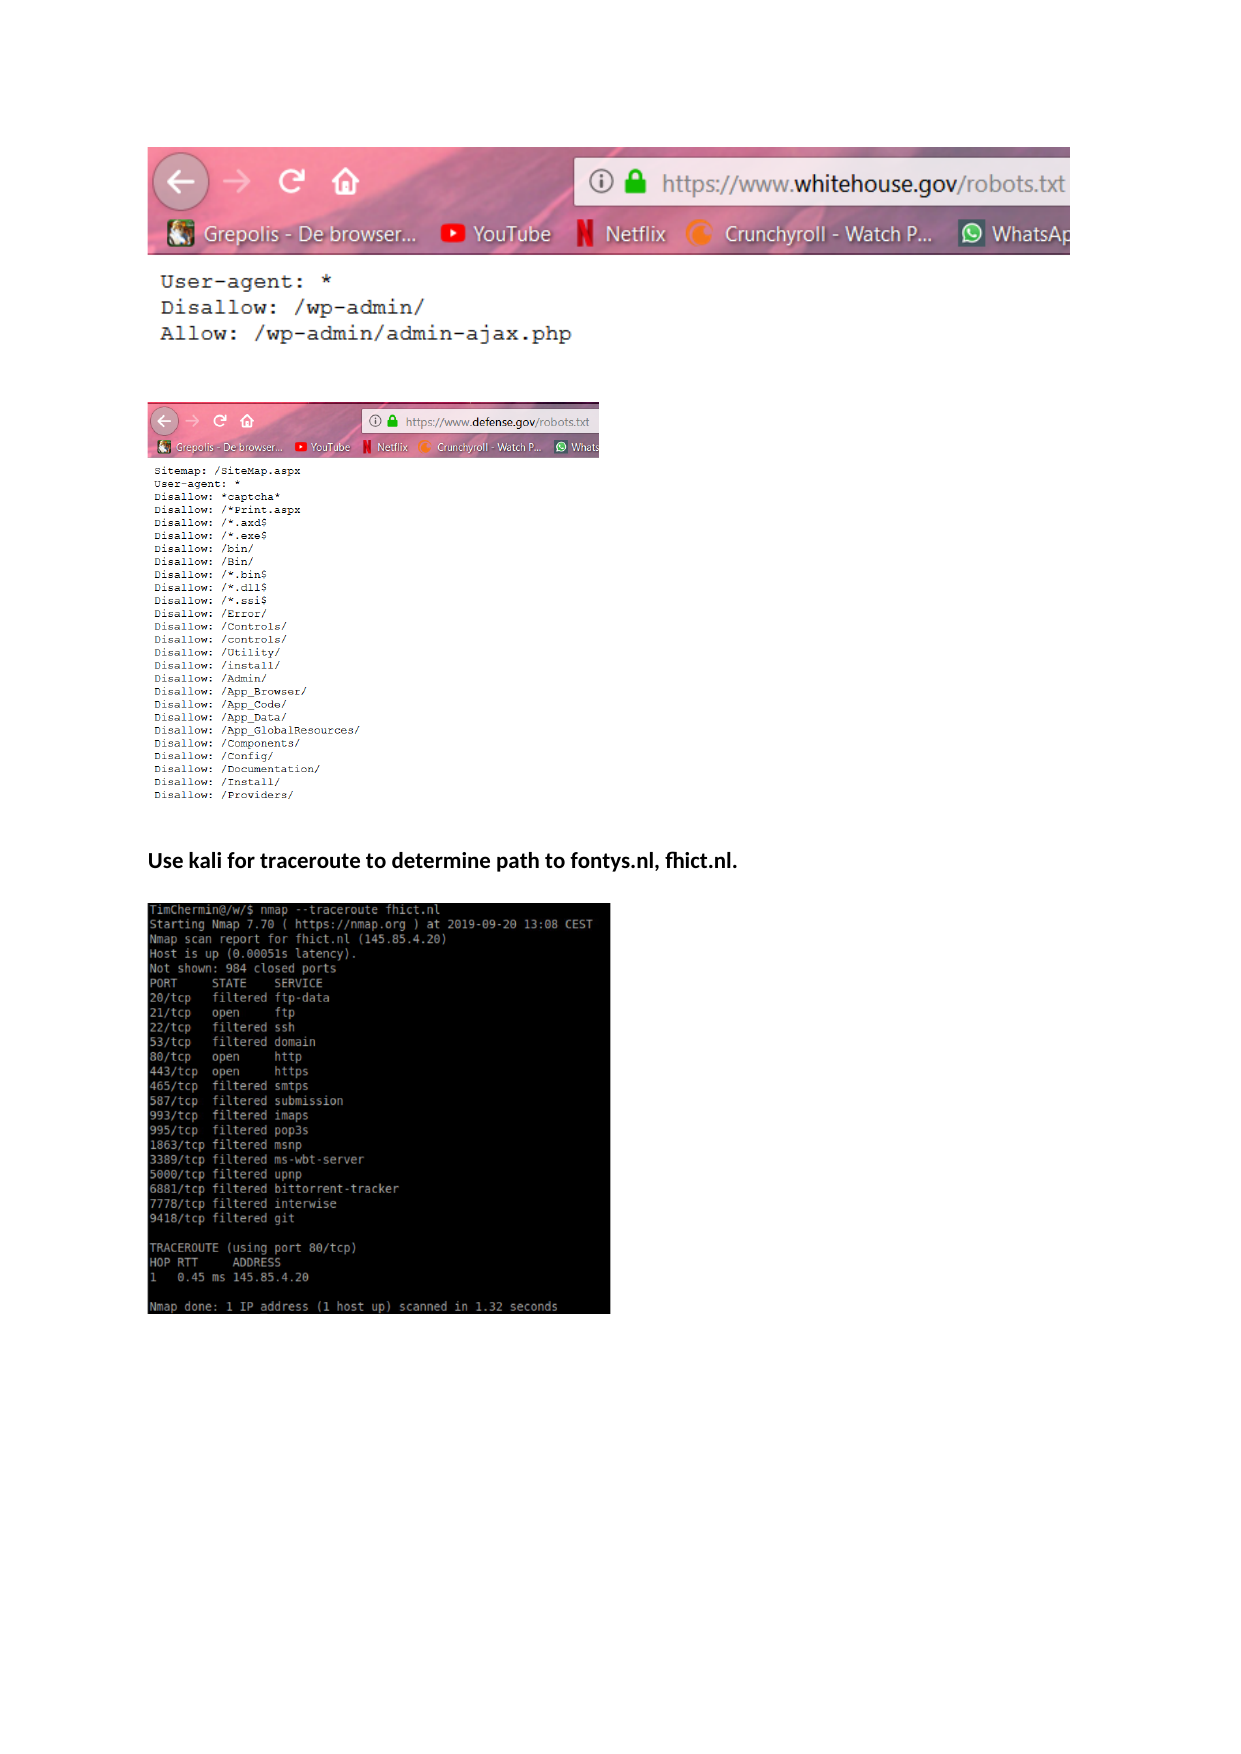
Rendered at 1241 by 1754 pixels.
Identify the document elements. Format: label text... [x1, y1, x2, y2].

picture [147, 903, 611, 1314]
picture [147, 402, 599, 817]
picture [147, 147, 1070, 374]
text Use kali for traceroute to determine path to fontys.nl, fhict.nl. [148, 846, 1093, 874]
